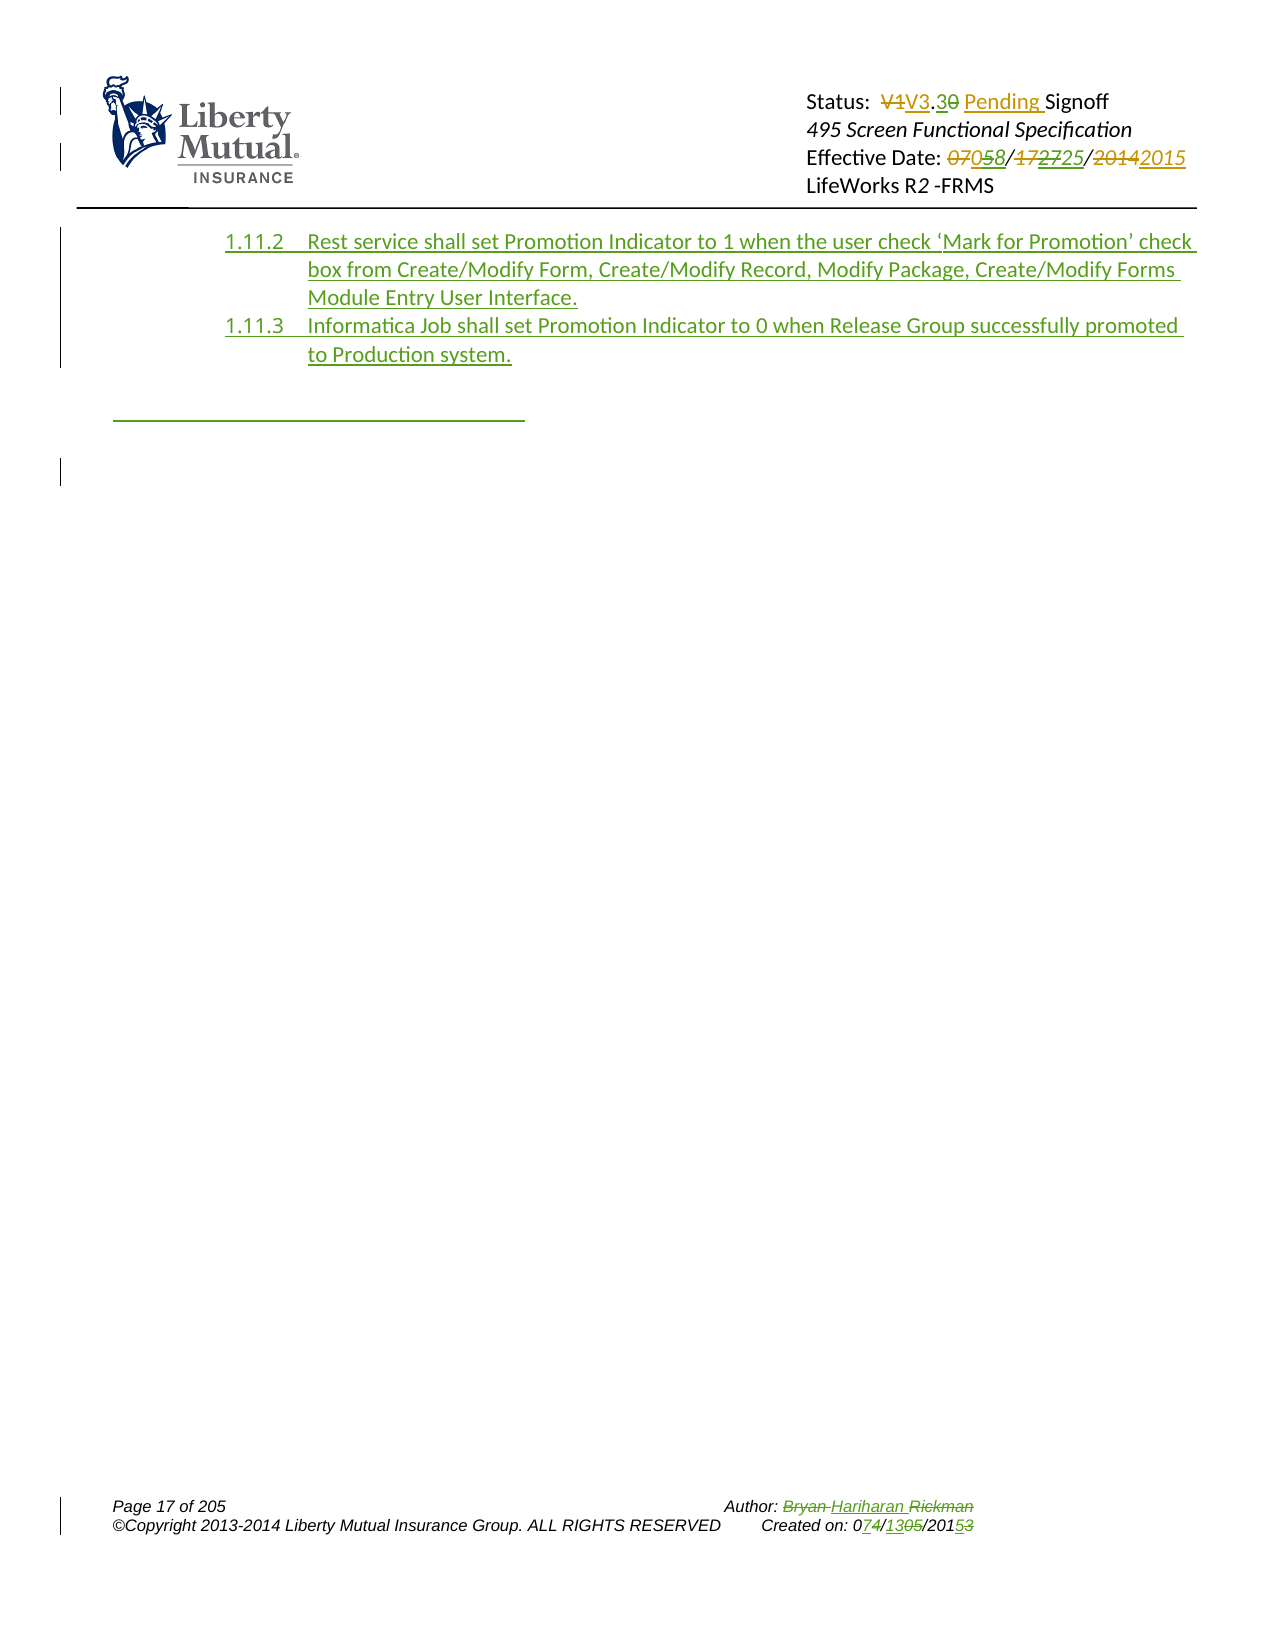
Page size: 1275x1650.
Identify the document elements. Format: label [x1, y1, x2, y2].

picture [80, 52, 322, 206]
